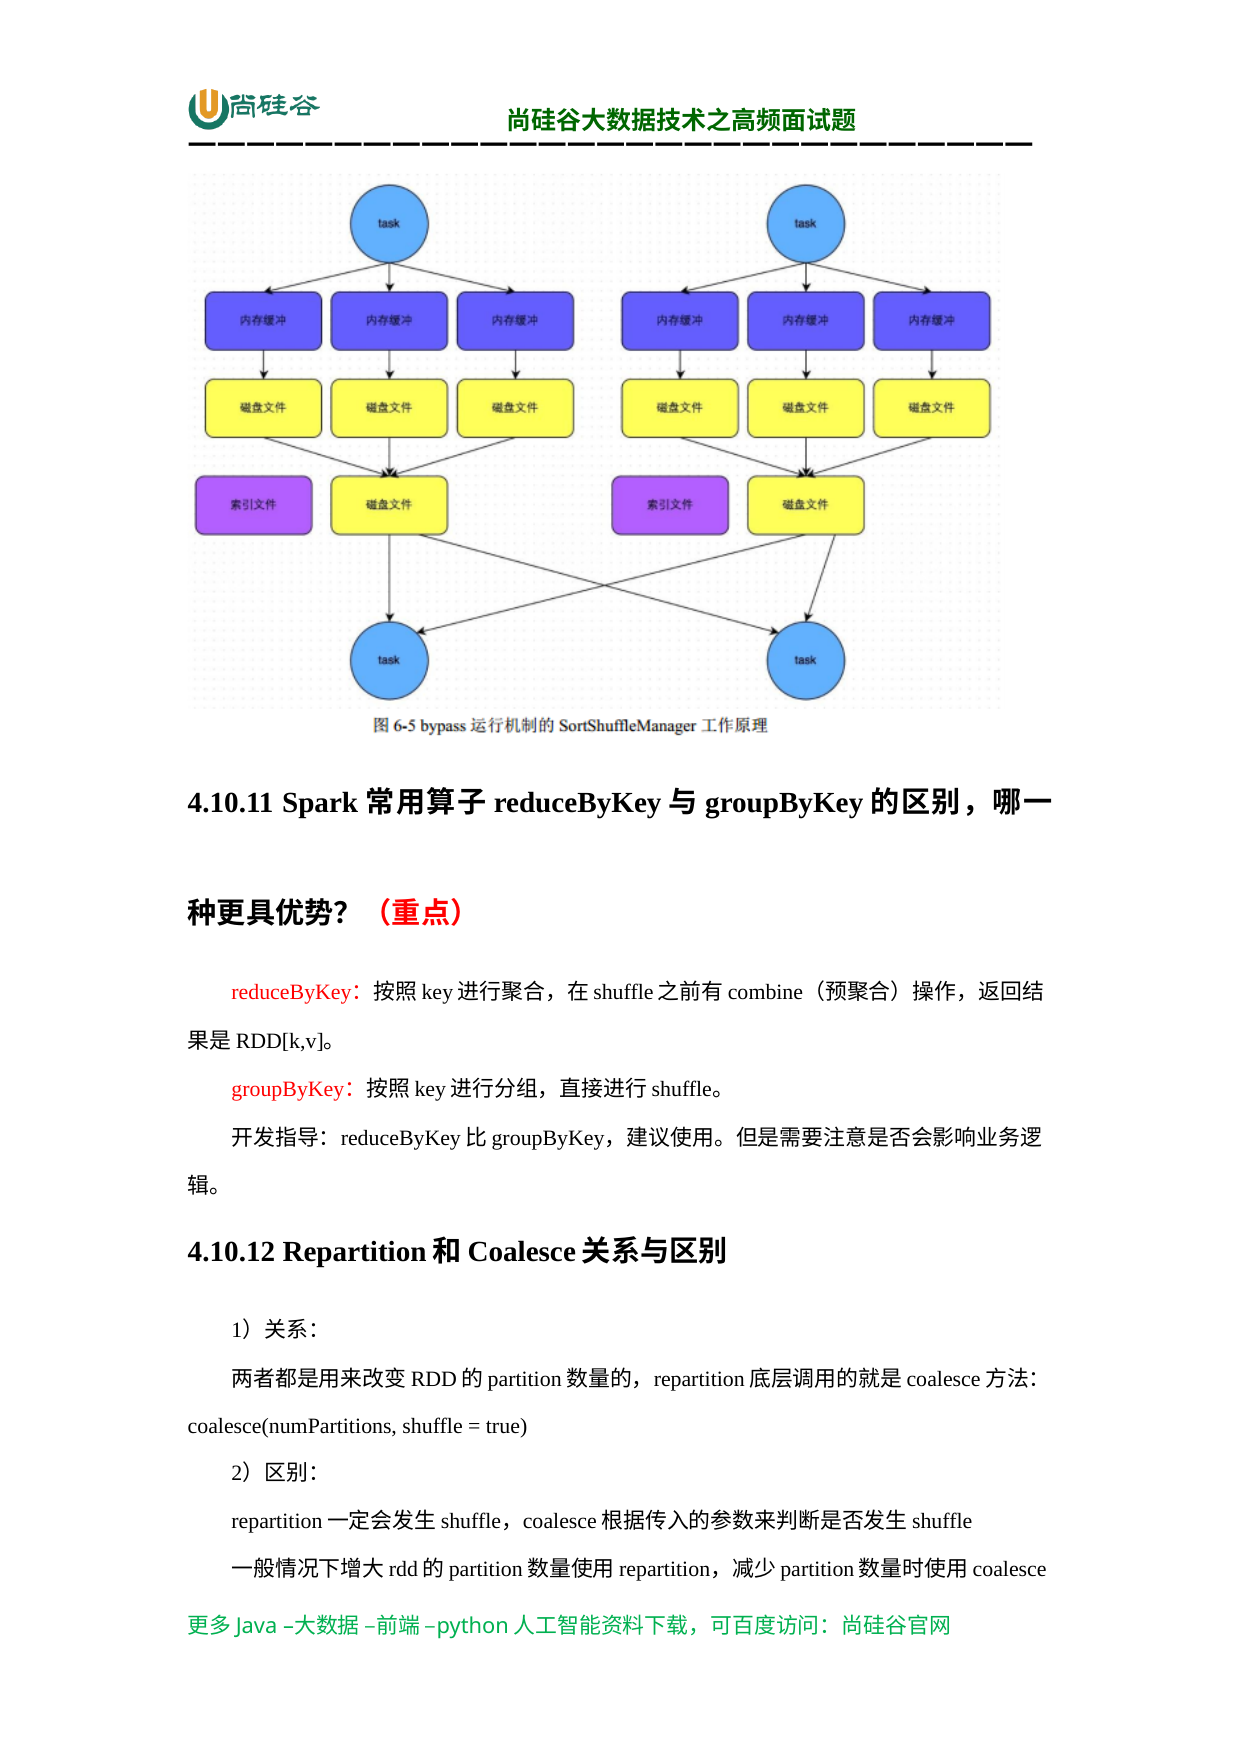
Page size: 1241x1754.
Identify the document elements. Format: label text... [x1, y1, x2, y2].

text groupByKey：按照key进行分组，直接进行shuffle。 [187, 1071, 1053, 1103]
subtitle 4.10.11 Spark常用算子reduceByKey与groupByKey的区别，哪一种更具优势？（重点） [187, 767, 1053, 943]
text 1）关系： [187, 1312, 1053, 1344]
text 两者都是用来改变RDD的partition数量的，repartition底层调用的就是coalesce方法：coalesce(numPartitions, shuffle = true) [187, 1360, 1053, 1441]
text repartition一定会发生shuffle，coalesce根据传入的参数来判断是否发生shuffle [187, 1502, 1053, 1535]
subtitle 4.10.12 Repartition和Coalesce关系与区别 [187, 1216, 1053, 1281]
text 开发指导：reduceByKey比groupByKey，建议使用。但是需要注意是否会影响业务逻辑。 [187, 1119, 1053, 1201]
text 2）区别： [187, 1454, 1053, 1487]
text 一般情况下增大rdd的partition数量使用repartition，减少partition数量时使用coalesce [187, 1551, 1053, 1583]
text reduceByKey：按照key进行聚合，在shuffle之前有combine（预聚合）操作，返回结果是RDD[k,v]。 [187, 974, 1053, 1055]
